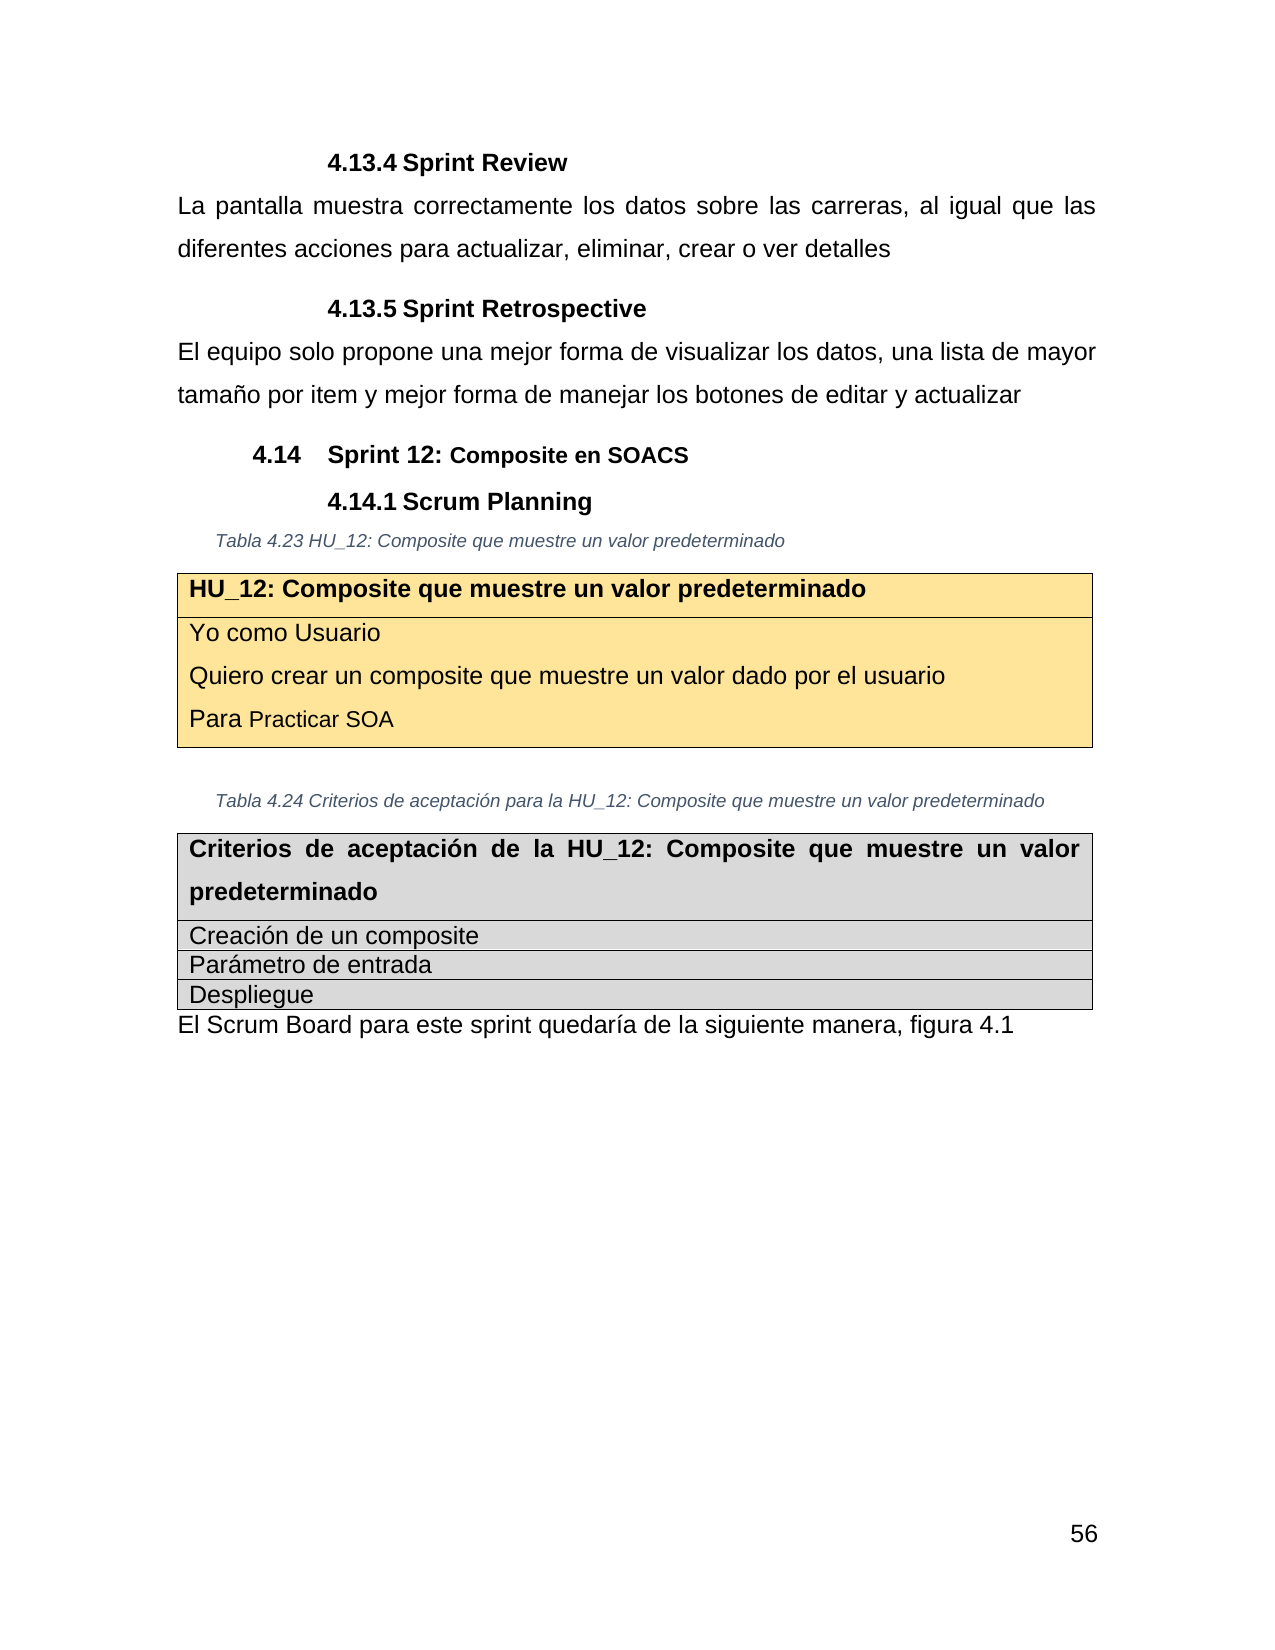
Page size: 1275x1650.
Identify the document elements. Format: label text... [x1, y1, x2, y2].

list Sprint 12: Composite en SOACS [252, 440, 1098, 468]
table_cell Despliegue [178, 980, 1092, 1009]
text La pantalla muestra correctamente los datos sobre las carreras, al igual que las diferentes acciones para actualizar, eliminar, crear o ver detalles [177, 191, 1098, 263]
table_cell Quiero crear un composite que muestre un valor dado por el usuario [178, 661, 1092, 704]
text El equipo solo propone una mejor forma de visualizar los datos, una lista de mayor tamaño por item y mejor forma de manejar los botones de editar y actualizar [177, 337, 1098, 409]
list Sprint Retrospective [327, 294, 1098, 322]
table_cell Parámetro de entrada [178, 951, 1092, 979]
list Sprint Review [327, 148, 1098, 176]
table_header Criterios de aceptación de la HU_12: Composite que muestre un valor predeterminado [178, 834, 1092, 920]
table_cell Yo como Usuario [178, 618, 1092, 661]
table_cell Creación de un composite [178, 921, 1092, 949]
table_header HU_12: Composite que muestre un valor predeterminado [178, 574, 1092, 617]
text El Scrum Board para este sprint quedaría de la siguiente manera, figura 4.1 [177, 1010, 1098, 1039]
table_cell Para Practicar SOA [178, 704, 1092, 747]
list Scrum Planning [327, 487, 1098, 516]
